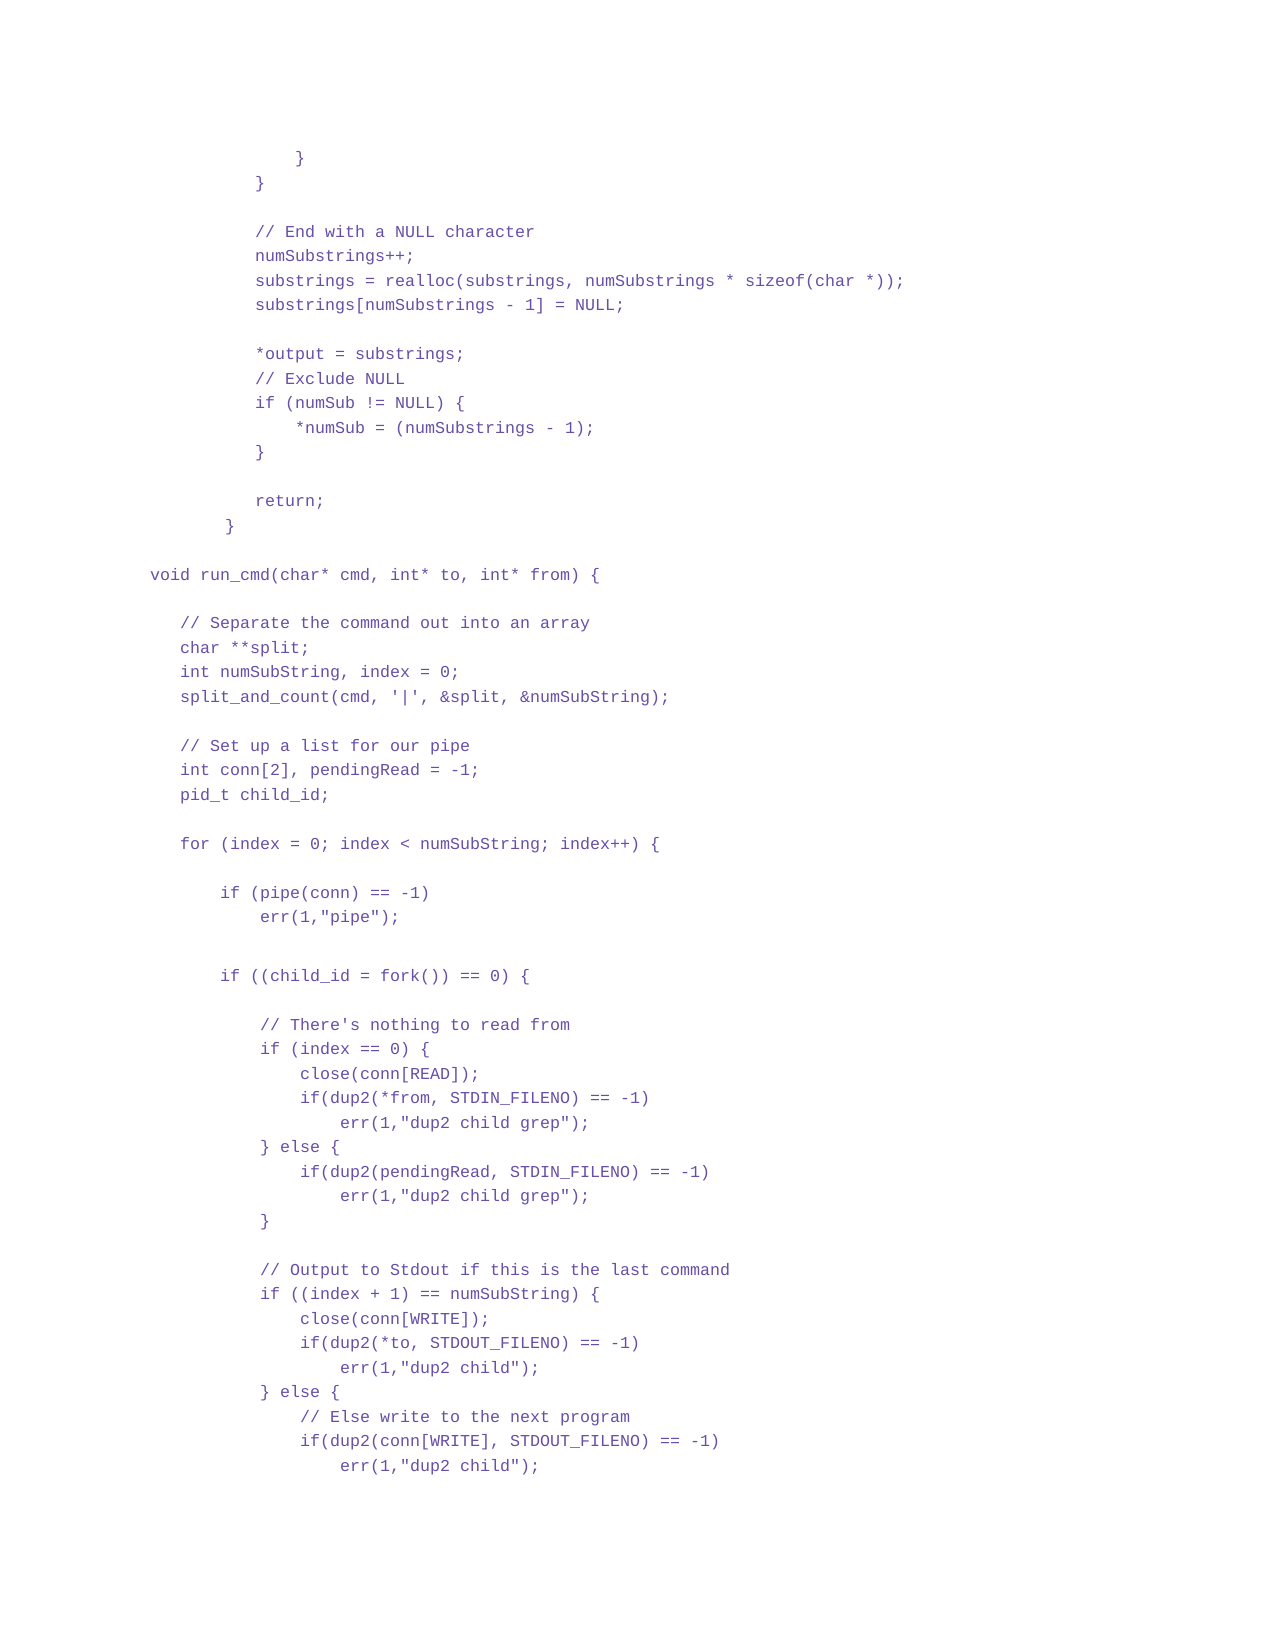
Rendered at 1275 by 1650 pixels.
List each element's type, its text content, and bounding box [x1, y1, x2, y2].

text if (index == 0) { [150, 1041, 1125, 1060]
text numSubstrings++; [225, 248, 1125, 267]
text if ((child_id = fork()) == 0) { [150, 967, 1125, 986]
text char **split; [150, 639, 1125, 658]
text if(dup2(pendingRead, STDIN_FILENO) == -1) [150, 1163, 1125, 1182]
text if (pipe(conn) == -1) [150, 884, 1125, 903]
text if ((index + 1) == numSubString) { [150, 1286, 1125, 1304]
text // Output to Stdout if this is the last command [150, 1261, 1125, 1280]
text } [225, 150, 1125, 169]
text int conn[2], pendingRead = -1; [150, 762, 1125, 781]
text if(dup2(conn[WRITE], STDOUT_FILENO) == -1) [150, 1433, 1125, 1451]
text // End with a NULL character [225, 223, 1125, 242]
text err(1,"pipe"); [150, 909, 1125, 928]
text if(dup2(*to, STDOUT_FILENO) == -1) [150, 1335, 1125, 1353]
text if(dup2(*from, STDIN_FILENO) == -1) [150, 1090, 1125, 1109]
text // Exclude NULL [225, 370, 1125, 389]
text *output = substrings; [225, 346, 1125, 365]
text for (index = 0; index < numSubString; index++) { [150, 835, 1125, 854]
text return; [225, 493, 1125, 512]
text // Set up a list for our pipe [150, 737, 1125, 756]
text err(1,"dup2 child grep"); [150, 1188, 1125, 1207]
text } [225, 517, 1125, 536]
text err(1,"dup2 child"); [150, 1359, 1125, 1378]
text int numSubString, index = 0; [150, 664, 1125, 683]
text } [225, 174, 1125, 193]
text } else { [150, 1384, 1125, 1402]
text *numSub = (numSubstrings - 1); [225, 419, 1125, 438]
text void run_cmd(char* cmd, int* to, int* from) { [150, 566, 1125, 585]
text // Else write to the next program [150, 1408, 1125, 1427]
text close(conn[READ]); [150, 1065, 1125, 1084]
text err(1,"dup2 child"); [150, 1457, 1125, 1476]
text if (numSub != NULL) { [225, 395, 1125, 414]
text } [150, 1212, 1125, 1231]
text substrings[numSubstrings - 1] = NULL; [225, 297, 1125, 316]
text } else { [150, 1139, 1125, 1158]
text // Separate the command out into an array [150, 615, 1125, 634]
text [225, 272, 1125, 291]
text close(conn[WRITE]); [150, 1310, 1125, 1329]
text } [225, 444, 1125, 463]
text err(1,"dup2 child grep"); [150, 1114, 1125, 1133]
text split_and_count(cmd, '|', &split, &numSubString); [150, 688, 1125, 707]
text pid_t child_id; [150, 786, 1125, 805]
text // There's nothing to read from [150, 1016, 1125, 1035]
